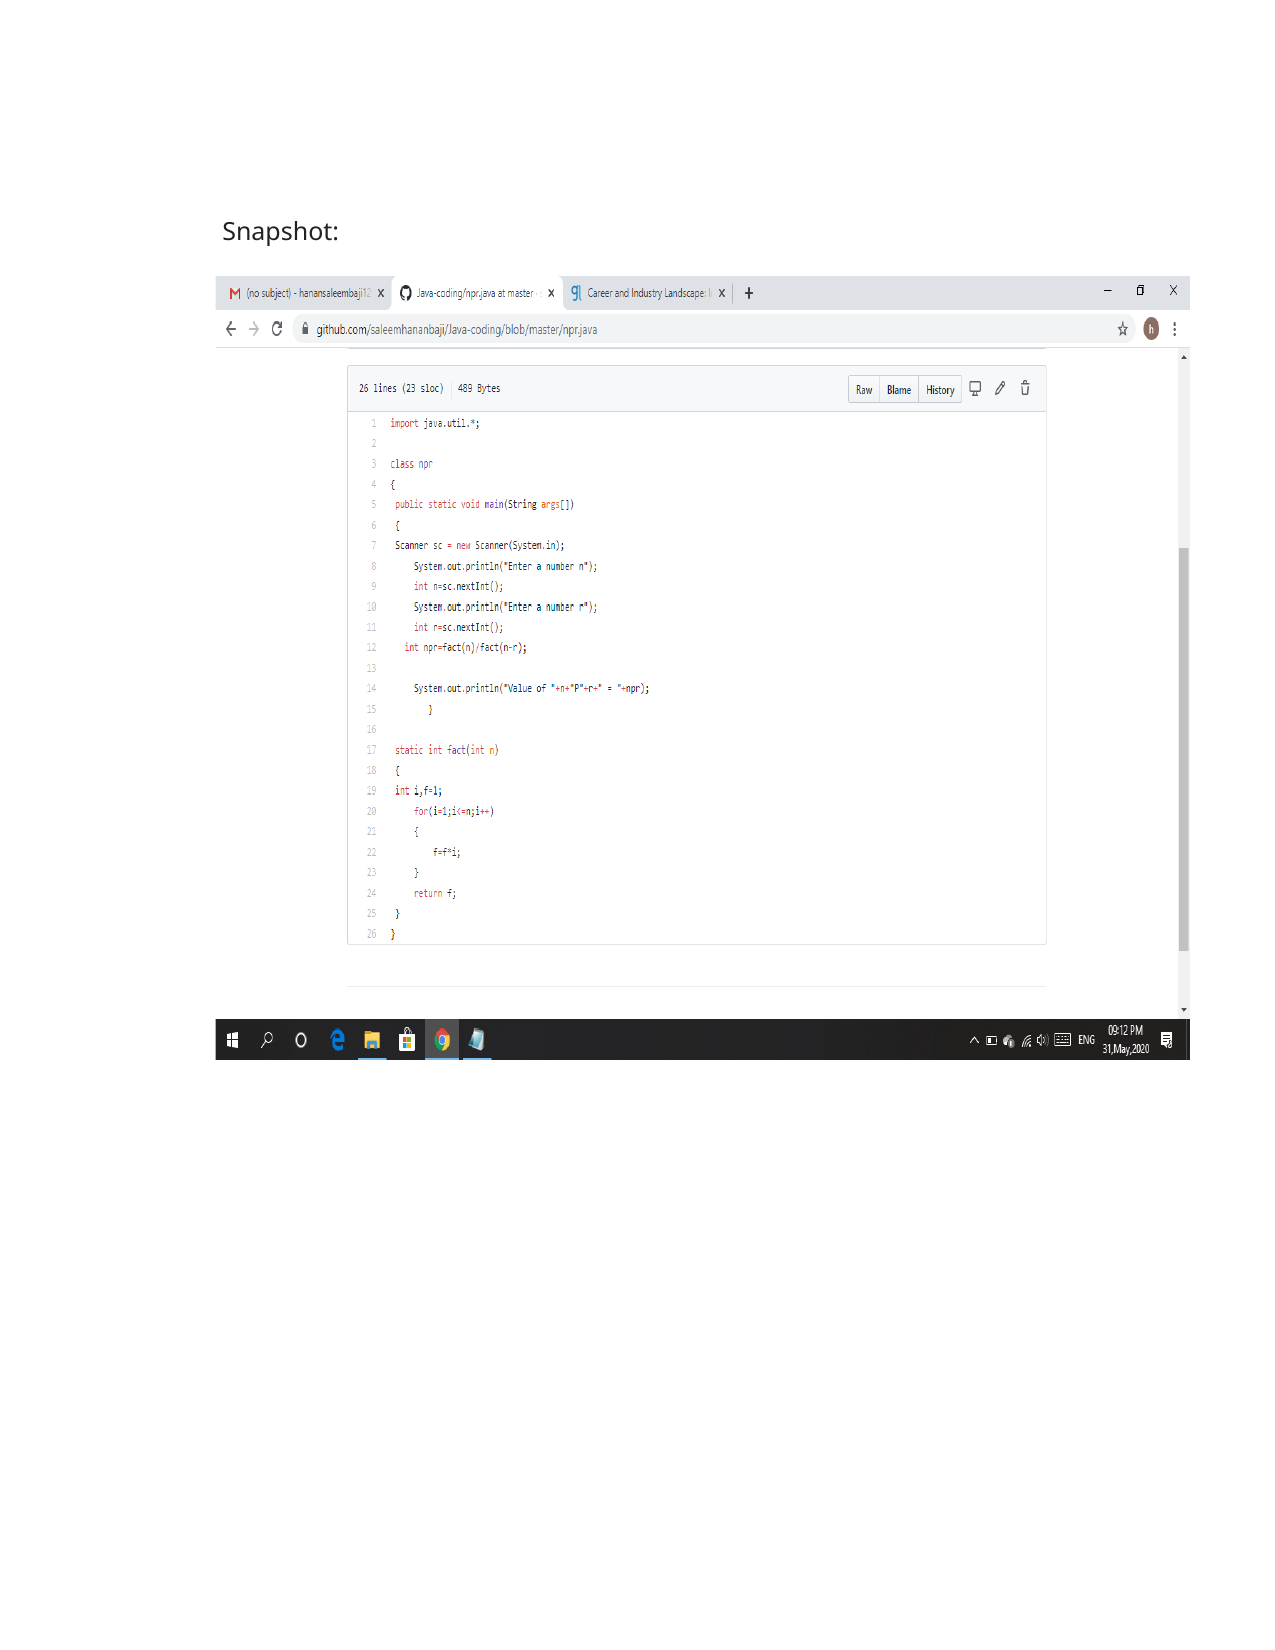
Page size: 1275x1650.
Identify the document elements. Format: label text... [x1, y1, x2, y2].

text Snapshot: [150, 213, 1125, 247]
picture [215, 276, 1191, 1077]
